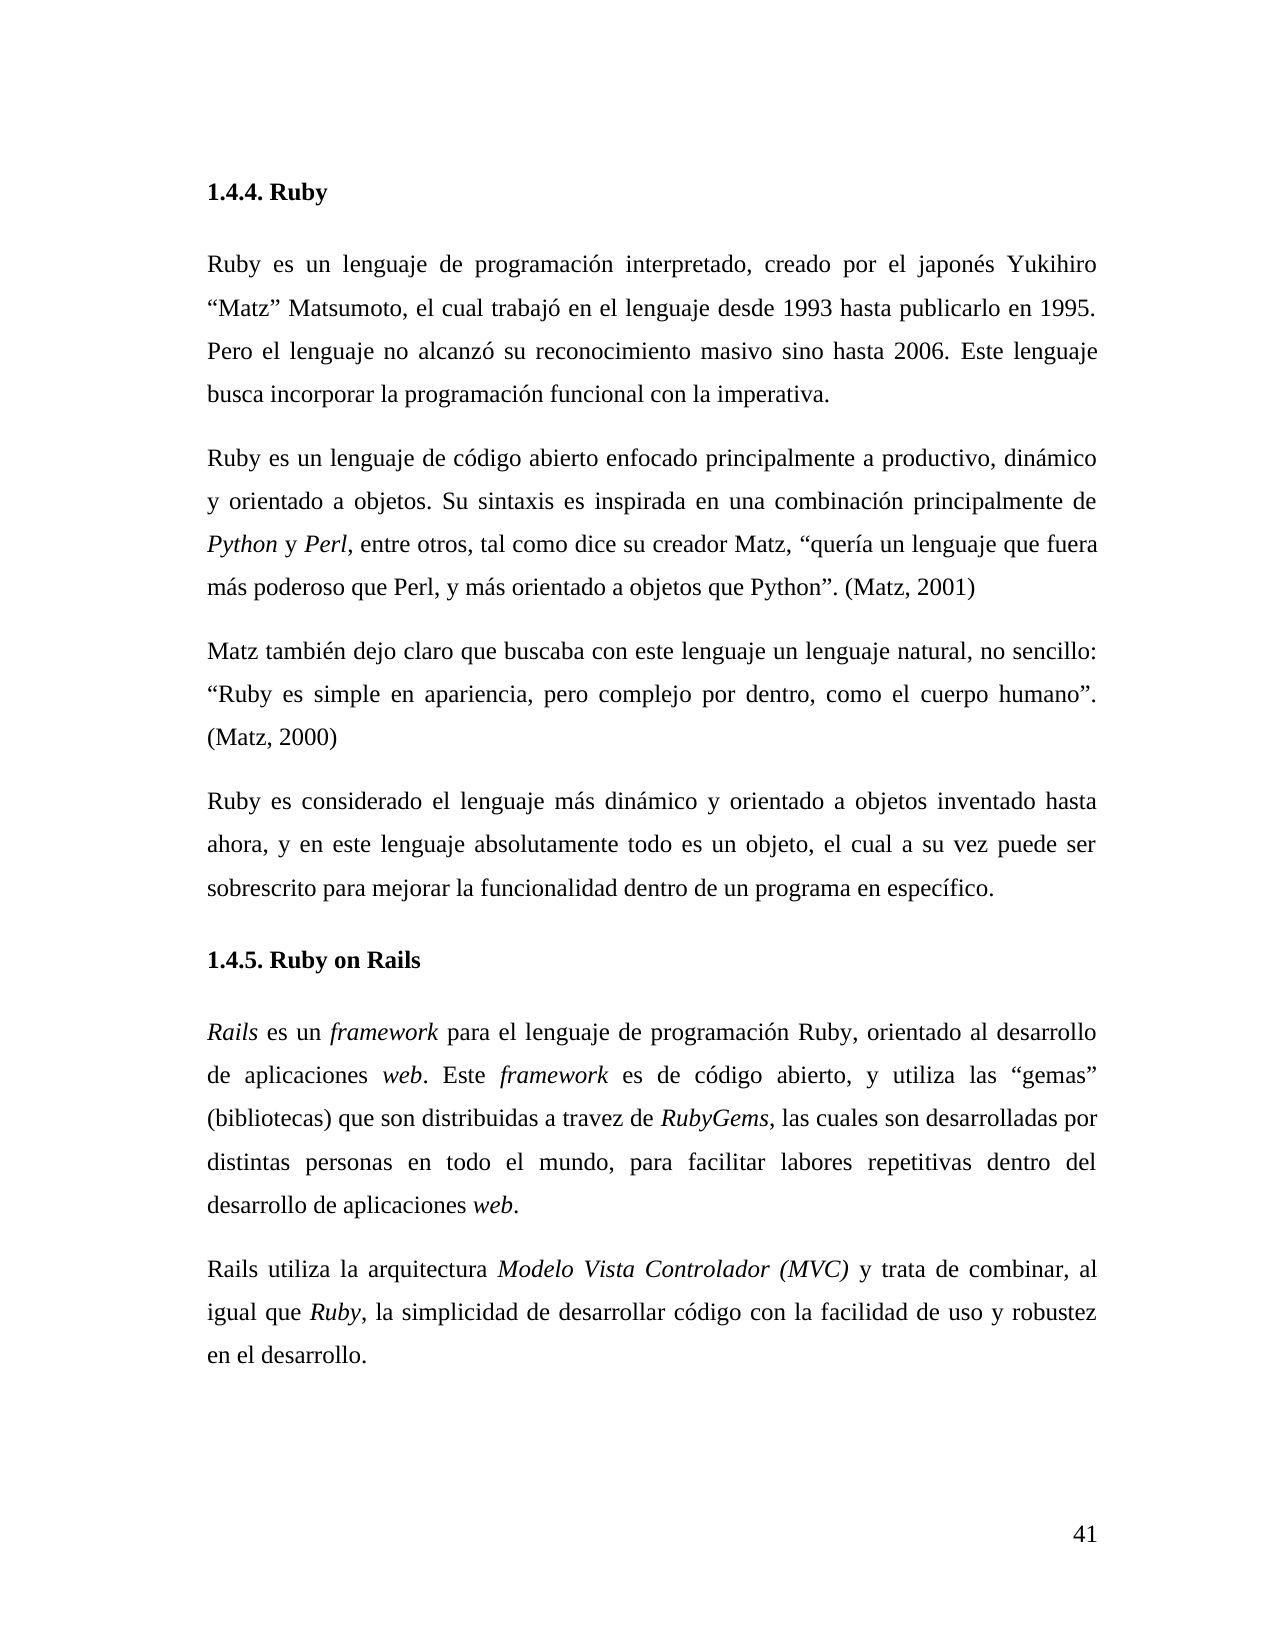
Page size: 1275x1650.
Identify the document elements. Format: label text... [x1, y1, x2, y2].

text Rails utiliza la arquitectura Modelo Vista Controlador (MVC) y trata de combinar, al igual que Ruby, la simplicidad de desarrollar código con la facilidad de uso y robustez en el desarrollo. [207, 1254, 1098, 1369]
text Matz también dejo claro que buscaba con este lenguaje un lenguaje natural, no sencillo: “Ruby es simple en apariencia, pero complejo por dentro, como el cuerpo humano”. (Matz, 2000) [207, 636, 1098, 751]
subtitle 1.4.4. Ruby [207, 177, 1098, 206]
text Ruby es un lenguaje de programación interpretado, creado por el japonés Yukihiro “Matz” Matsumoto, el cual trabajó en el lenguaje desde 1993 hasta publicarlo en 1995. Pero el lenguaje no alcanzó su reconocimiento masivo sino hasta 2006. Este lenguaje busca incorporar la programación funcional con la imperativa. [207, 249, 1098, 408]
text Ruby es un lenguaje de código abierto enfocado principalmente a productivo, dinámico y orientado a objetos. Su sintaxis es inspirada en una combinación principalmente de Python y Perl, entre otros, tal como dice su creador Matz, “quería un lenguaje que fuera más poderoso que Perl, y más orientado a objetos que Python”. (Matz, 2001) [207, 443, 1098, 601]
text Rails es un framework para el lenguaje de programación Ruby, orientado al desarrollo de aplicaciones web. Este framework es de código abierto, y utiliza las “gemas” (bibliotecas) que son distribuidas a travez de RubyGems, las cuales son desarrolladas por distintas personas en todo el mundo, para facilitar labores repetitivas dentro del desarrollo de aplicaciones web. [207, 1017, 1098, 1218]
text Ruby es considerado el lenguaje más dinámico y orientado a objetos inventado hasta ahora, y en este lenguaje absolutamente todo es un objeto, el cual a su vez puede ser sobrescrito para mejorar la funcionalidad dentro de un programa en específico. [207, 786, 1098, 901]
subtitle 1.4.5. Ruby on Rails [207, 945, 1098, 974]
